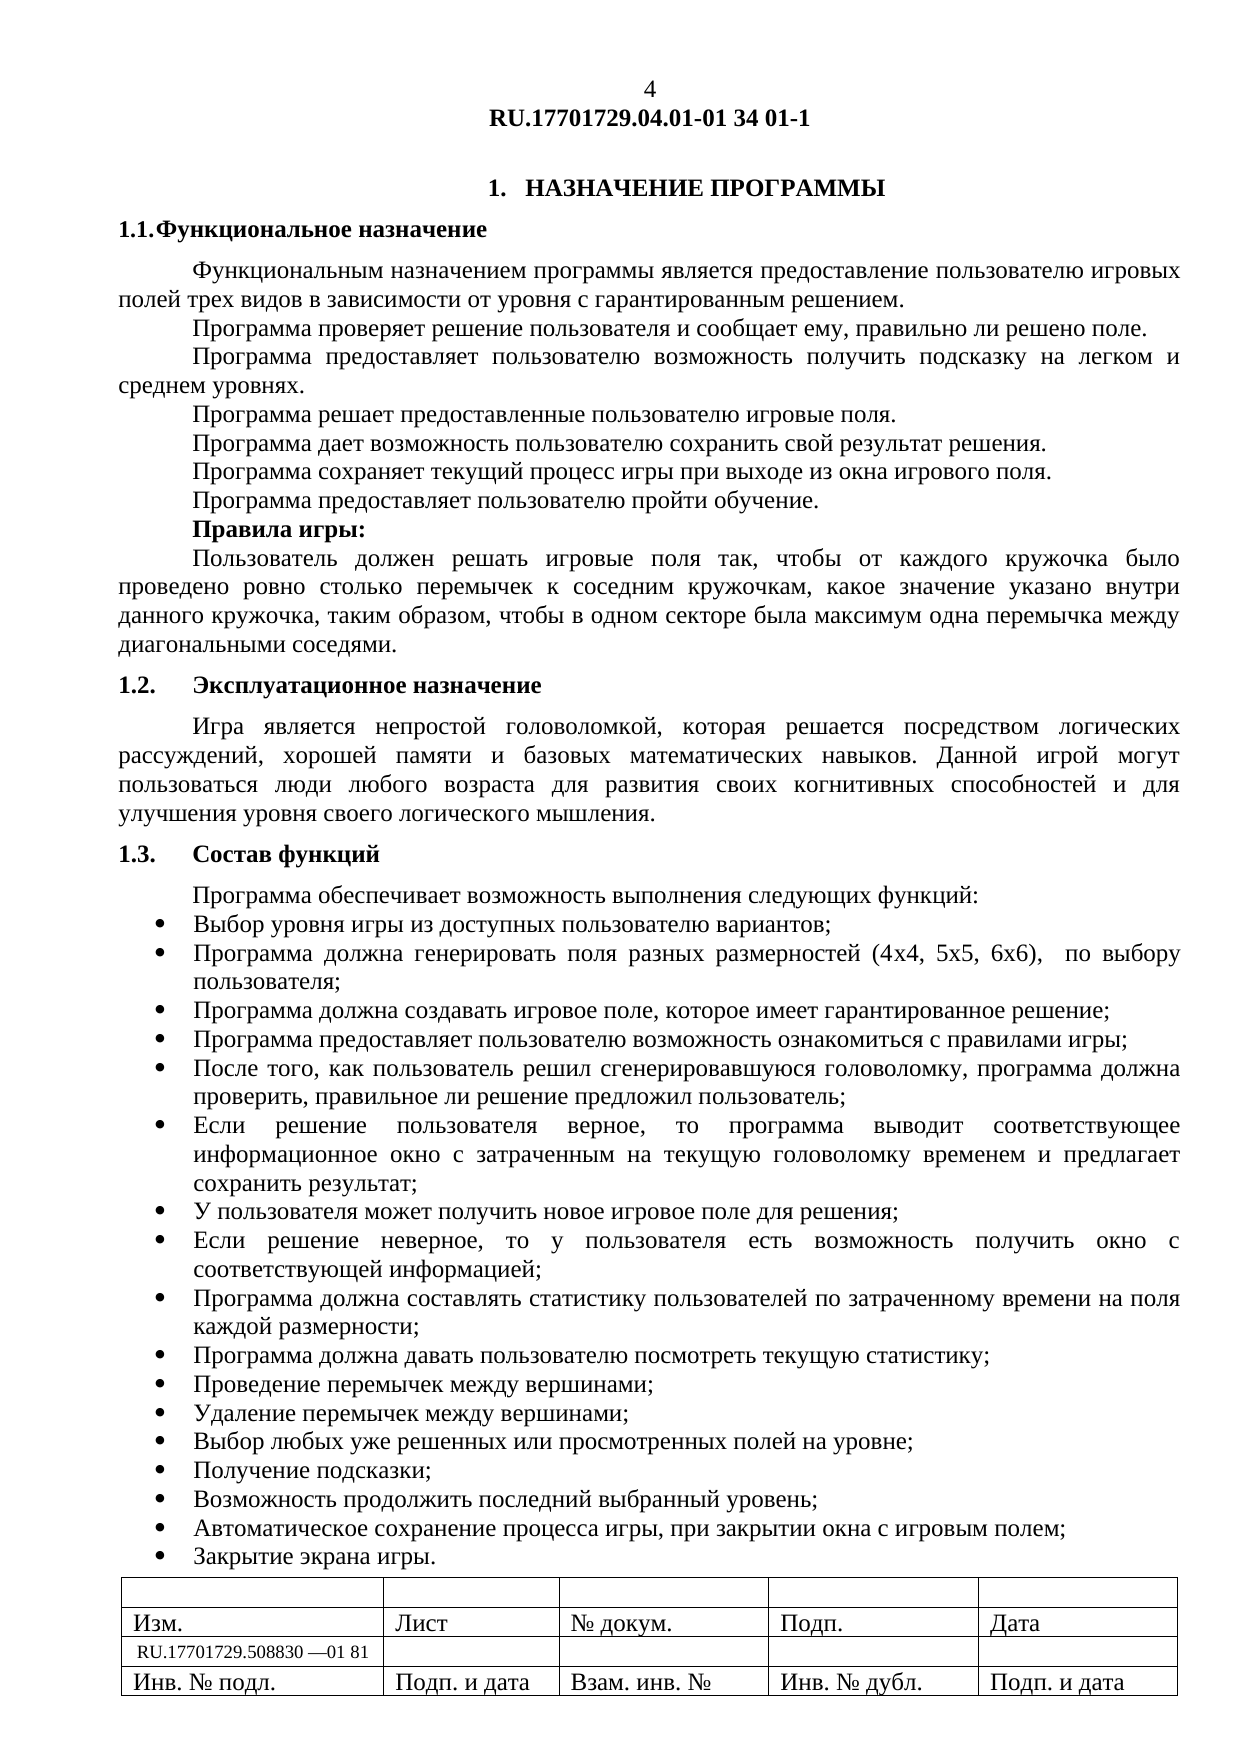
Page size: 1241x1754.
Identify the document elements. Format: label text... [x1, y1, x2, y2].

list Проведение перемычек между вершинами; [156, 1369, 1181, 1398]
list Выбор уровня игры из доступных пользователю вариантов; [156, 909, 1181, 938]
subtitle Состав функций [118, 839, 1181, 868]
text Программа предоставляет пользователю пройти обучение. [118, 485, 1181, 514]
text Программа проверяет решение пользователя и сообщает ему, правильно ли решено поле. [118, 313, 1181, 341]
subtitle Эксплуатационное назначение [118, 670, 1181, 699]
text Программа решает предоставленные пользователю игровые поля. [118, 399, 1181, 428]
text Программа обеспечивает возможность выполнения следующих функций: [118, 880, 1181, 909]
text Игра является непростой головоломкой, которая решается посредством логических рассуждений, хорошей памяти и базовых математических навыков. Данной игрой могут пользоваться люди любого возраста для развития своих когнитивных способностей и для улучшения уровня своего логического мышления. [118, 711, 1181, 826]
list Программа предоставляет пользователю возможность ознакомиться с правилами игры; [156, 1024, 1181, 1053]
list Выбор любых уже решенных или просмотренных полей на уровне; [156, 1426, 1181, 1455]
subtitle Функциональное назначение [118, 214, 1181, 243]
list Программа должна составлять статистику пользователей по затраченному времени на поля каждой размерности; [156, 1283, 1181, 1340]
text Программа сохраняет текущий процесс игры при выходе из окна игрового поля. [118, 456, 1181, 485]
list После того, как пользователь решил сгенерировавшуюся головоломку, программа должна проверить, правильное ли решение предложил пользователь; [156, 1053, 1181, 1110]
text Программа дает возможность пользователю сохранить свой результат решения. [118, 428, 1181, 456]
list Удаление перемычек между вершинами; [156, 1398, 1181, 1426]
list Закрытие экрана игры. [156, 1541, 1181, 1570]
text Функциональным назначением программы является предоставление пользователю игровых полей трех видов в зависимости от уровня с гарантированным решением. [118, 255, 1181, 313]
list Если решение пользователя верное, то программа выводит соответствующее информационное окно с затраченным на текущую головоломку временем и предлагает сохранить результат; [156, 1110, 1181, 1196]
list Программа должна давать пользователю посмотреть текущую статистику; [156, 1340, 1181, 1369]
list У пользователя может получить новое игровое поле для решения; [156, 1196, 1181, 1225]
list Автоматическое сохранение процесса игры, при закрытии окна с игровым полем; [156, 1513, 1181, 1541]
text Пользователь должен решать игровые поля так, чтобы от каждого кружочка было проведено ровно столько перемычек к соседним кружочкам, какое значение указано внутри данного кружочка, таким образом, чтобы в одном секторе была максимум одна перемычка между диагональными соседями. [118, 543, 1181, 658]
list Получение подсказки; [156, 1455, 1181, 1484]
text Программа предоставляет пользователю возможность получить подсказку на легком и среднем уровнях. [118, 341, 1181, 399]
list Если решение неверное, то у пользователя есть возможность получить окно с соответствующей информацией; [156, 1225, 1181, 1283]
subtitle НАЗНАЧЕНИЕ ПРОГРАММЫ [192, 173, 1181, 201]
list Программа должна создавать игровое поле, которое имеет гарантированное решение; [156, 995, 1181, 1024]
list Программа должна генерировать поля разных размерностей (4x4, 5х5, 6х6), по выбору пользователя; [156, 938, 1181, 995]
text Правила игры: [118, 514, 1181, 543]
list Возможность продолжить последний выбранный уровень; [156, 1484, 1181, 1513]
